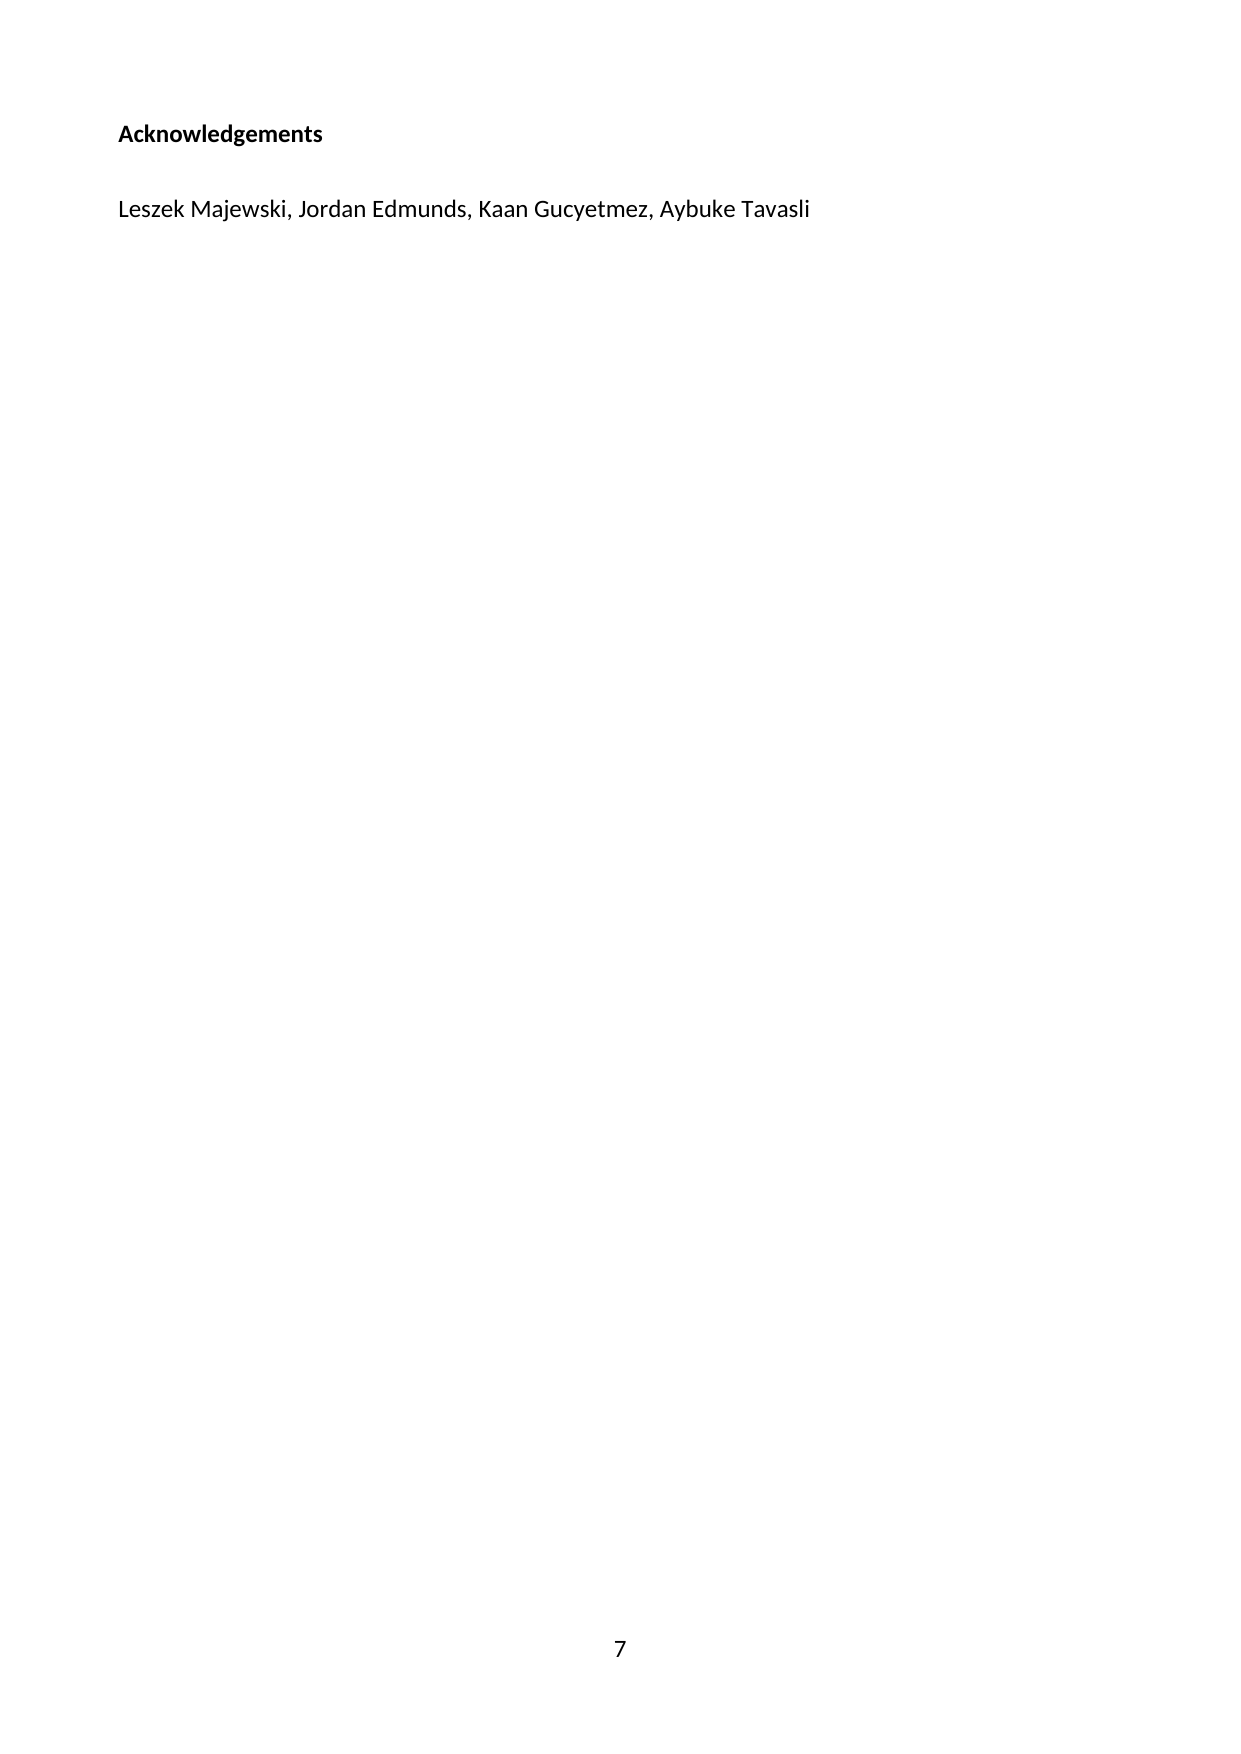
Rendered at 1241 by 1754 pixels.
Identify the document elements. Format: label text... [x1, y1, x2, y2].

text Acknowledgements [118, 118, 1122, 149]
text Leszek Majewski, Jordan Edmunds, Kaan Gucyetmez, Aybuke Tavasli [118, 193, 1122, 223]
